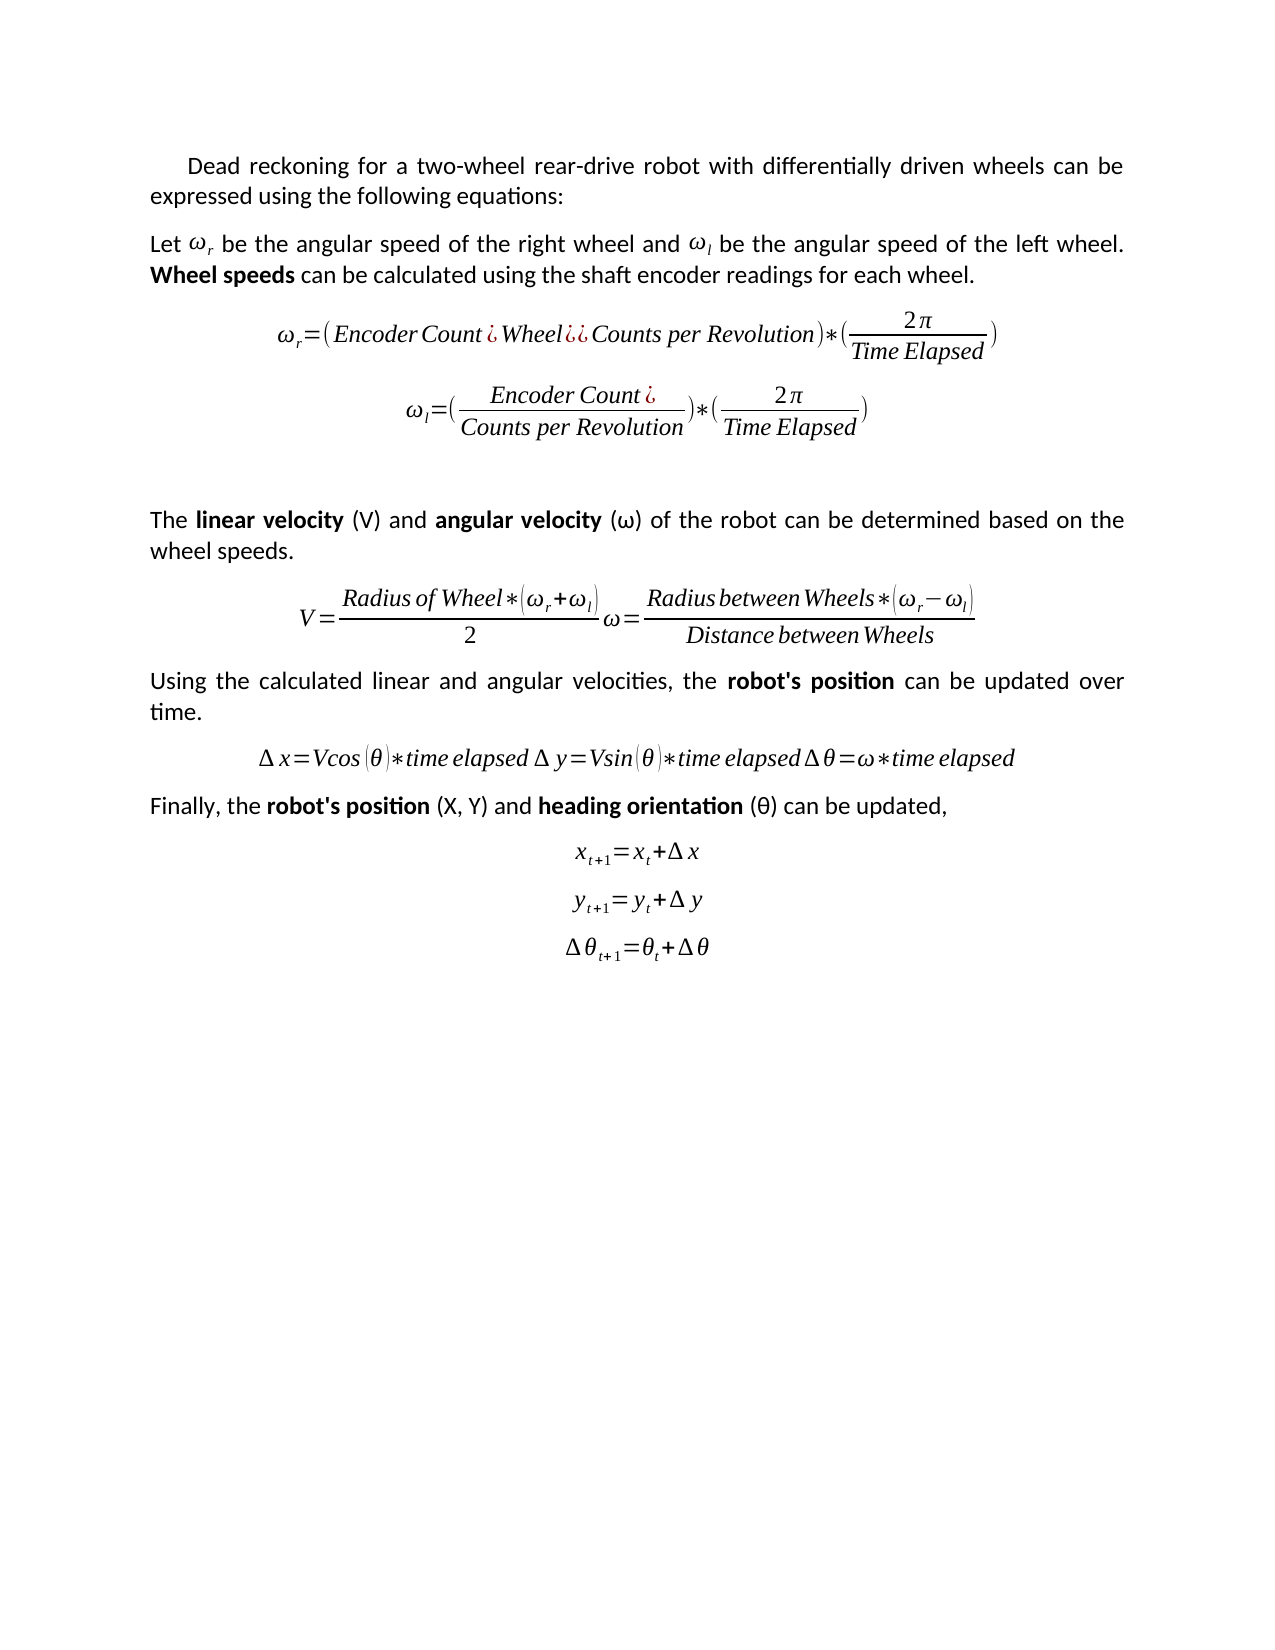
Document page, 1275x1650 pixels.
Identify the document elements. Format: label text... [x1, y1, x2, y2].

text Using the calculated linear and angular velocities, the robot's position can be updated over time. [150, 665, 1125, 726]
text The linear velocity (V) and angular velocity (ω) of the robot can be determined based on the wheel speeds. [150, 505, 1125, 566]
text Dead reckoning for a two-wheel rear-drive robot with differentially driven wheels can be expressed using the following equations: [150, 150, 1125, 211]
text Finally, the robot's position (X, Y) and heading orientation (θ) can be updated, [150, 790, 1125, 821]
text Let be the angular speed of the right wheel and be the angular speed of the left wheel. Wheel speeds can be calculated using the shaft encoder readings for each wheel. [150, 228, 1125, 289]
